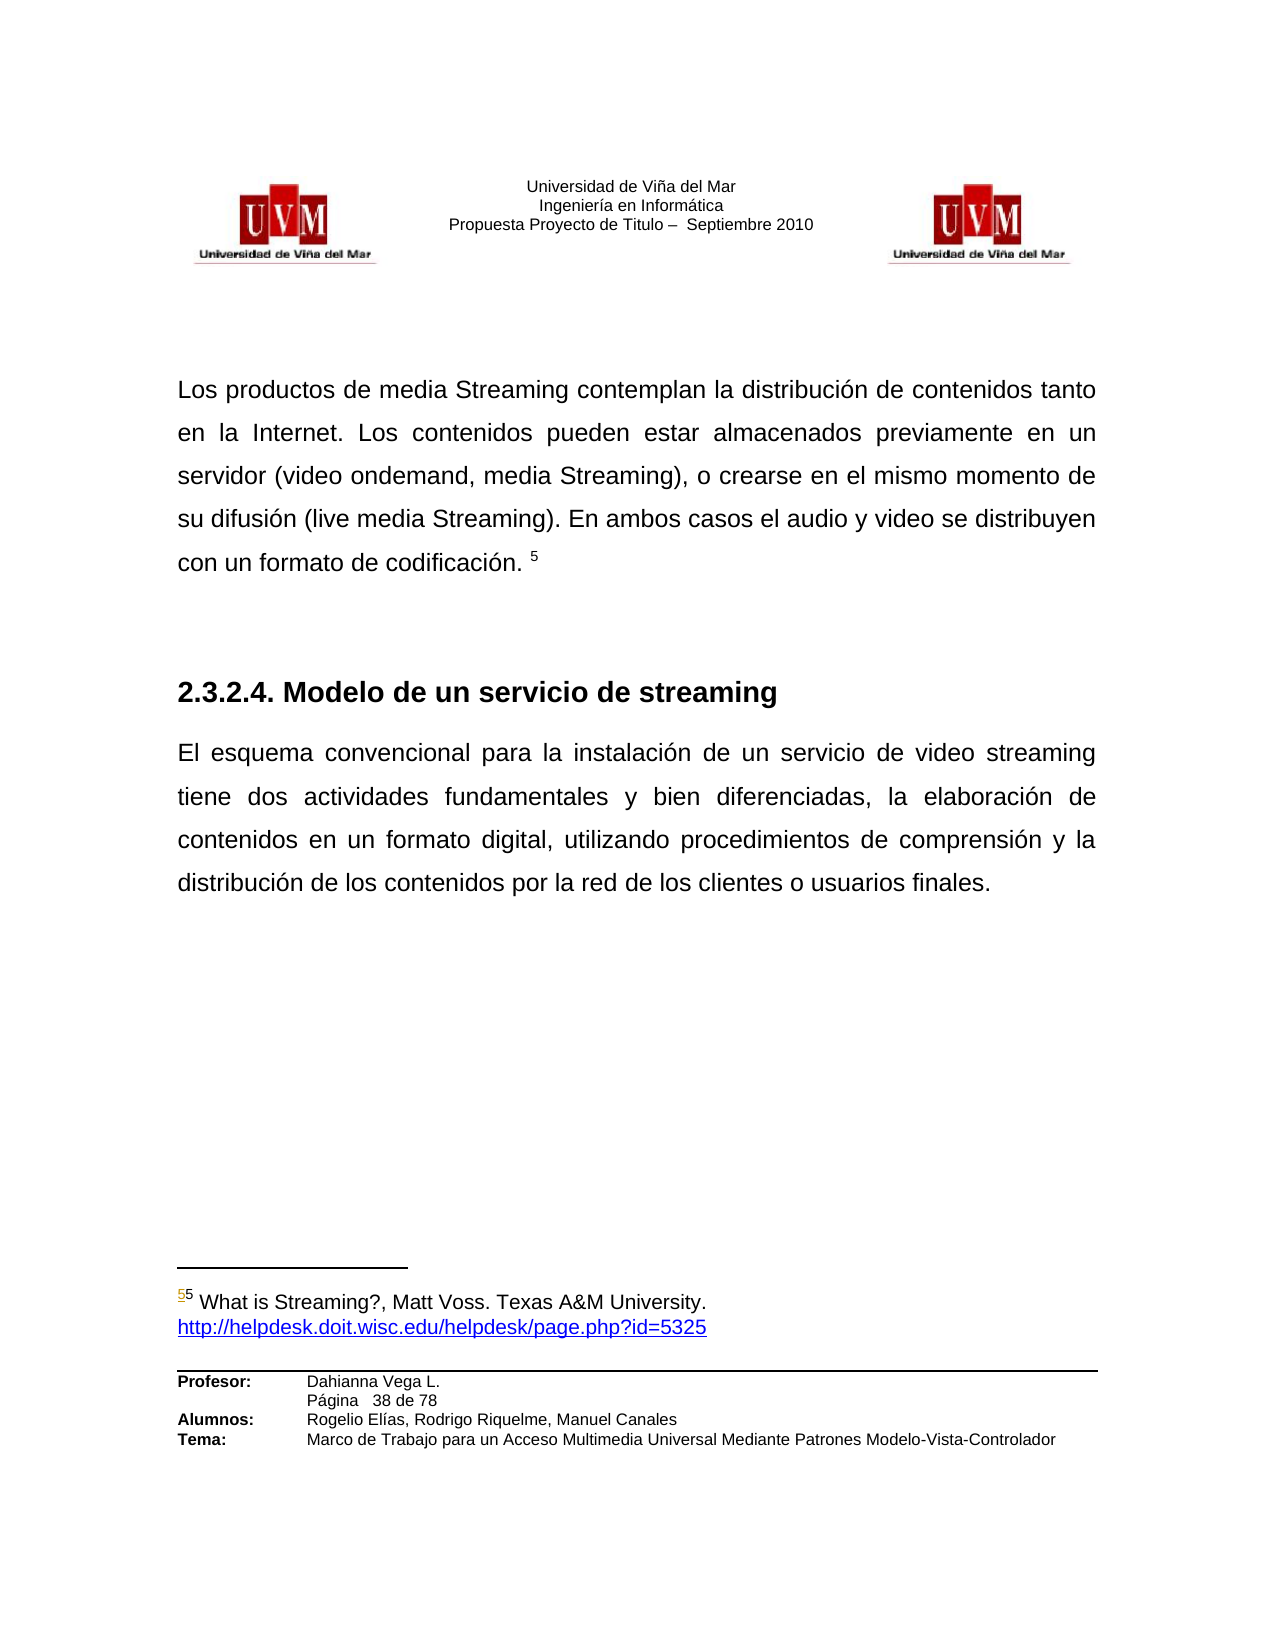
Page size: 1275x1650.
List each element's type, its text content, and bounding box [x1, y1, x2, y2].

picture [871, 176, 1084, 267]
picture [177, 176, 390, 267]
text Los productos de media Streaming contemplan la distribución de contenidos tanto en la Internet. Los contenidos pueden estar almacenados previamente en un servidor (video ondemand, media Streaming), o crearse en el mismo momento de su difusión (live media Streaming). En ambos casos el audio y video se distribuyen con un formato de codificación. [177, 375, 1098, 576]
